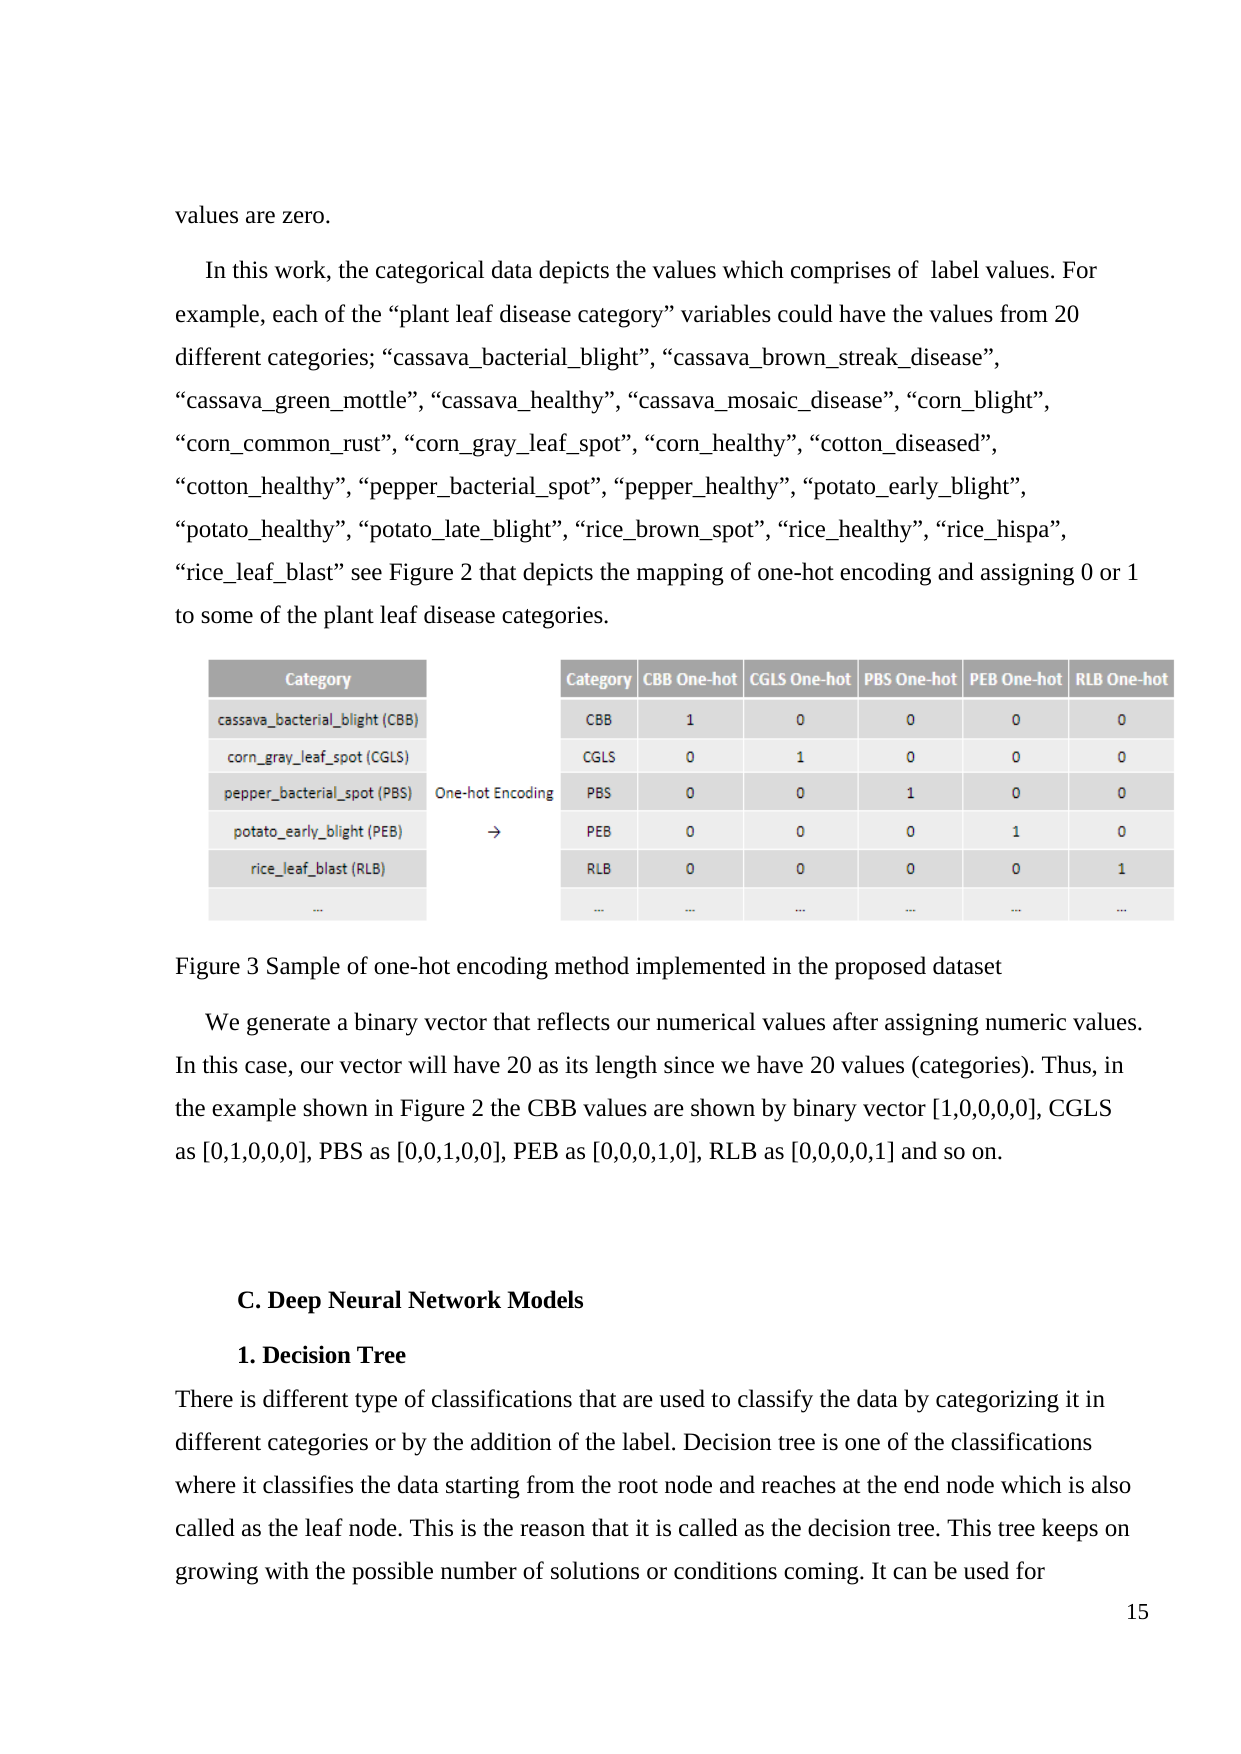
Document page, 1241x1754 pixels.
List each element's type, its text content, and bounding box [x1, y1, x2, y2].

subtitle Decision Tree [237, 1341, 1148, 1369]
subtitle Deep Neural Network Models [237, 1285, 1148, 1313]
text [175, 200, 1148, 229]
picture [205, 656, 1179, 926]
text In this work, the categorical data depicts the values which comprises of label values. For example, each of the “plant leaf disease category” variables could have the values from 20 different categories; “cassava_bacterial_blight”, “cassava_brown_streak_disease”, “cassava_green_mottle”, “cassava_healthy”, “cassava_mosaic_disease”, “corn_blight”, “corn_common_rust”, “corn_gray_leaf_spot”, “corn_healthy”, “cotton_diseased”, “cotton_healthy”, “pepper_bacterial_spot”, “pepper_healthy”, “potato_early_blight”, “potato_healthy”, “potato_late_blight”, “rice_brown_spot”, “rice_healthy”, “rice_hispa”, “rice_leaf_blast” see Figure 2 that depicts the mapping of one-hot encoding and assigning 0 or 1 to some of the plant leaf disease categories. [175, 256, 1148, 629]
text Figure 3 Sample of one-hot encoding method implemented in the proposed dataset [175, 951, 1148, 980]
text We generate a binary vector that reflects our numerical values after assigning numeric values. In this case, our vector will have 20 as its length since we have 20 values (categories). Thus, in the example shown in Figure 2 the CBB values are shown by binary vector [1,0,0,0,0], CGLS as [0,1,0,0,0], PBS as [0,0,1,0,0], PEB as [0,0,0,1,0], RLB as [0,0,0,0,1] and so on. [175, 1007, 1148, 1165]
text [175, 1384, 1148, 1585]
